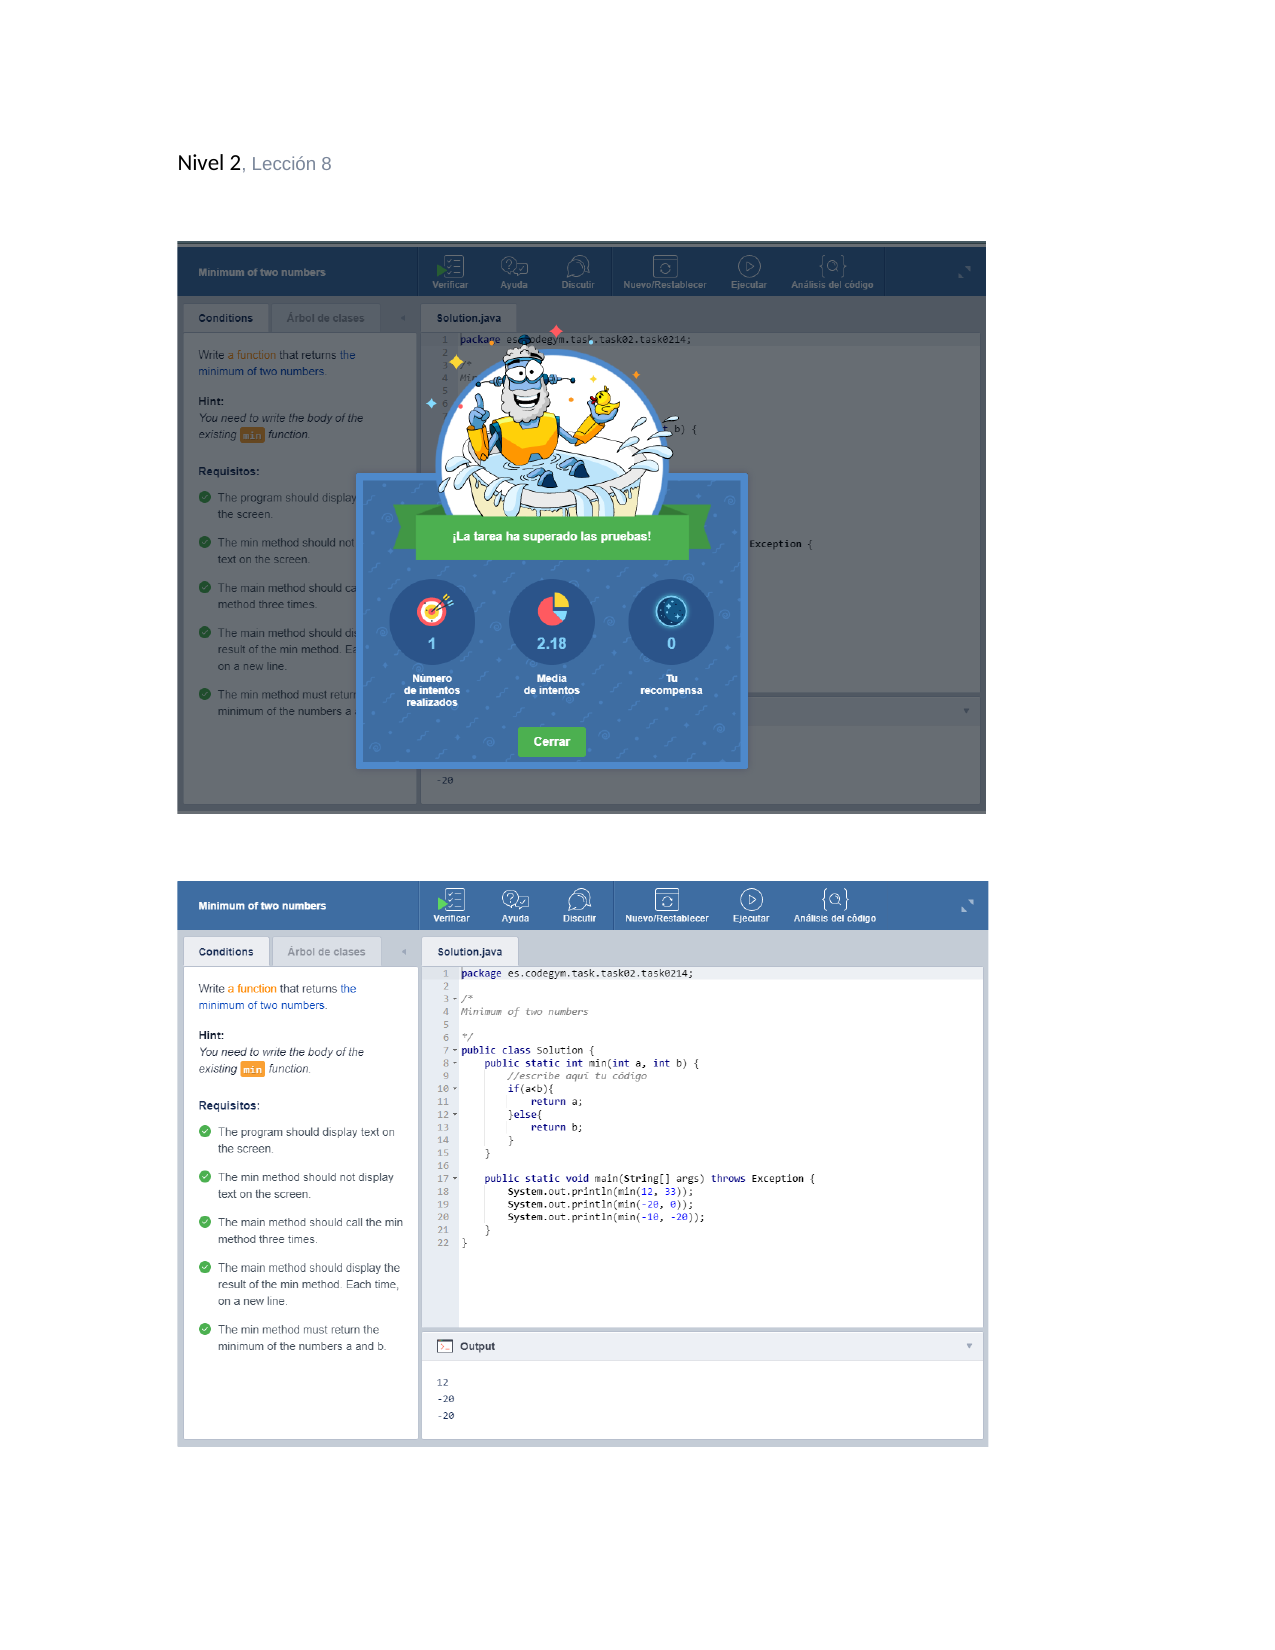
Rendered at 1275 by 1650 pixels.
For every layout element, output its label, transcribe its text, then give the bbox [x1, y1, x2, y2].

picture [177, 878, 989, 1447]
text Nivel 2, Lección 8 [177, 148, 1098, 176]
picture [177, 241, 986, 814]
